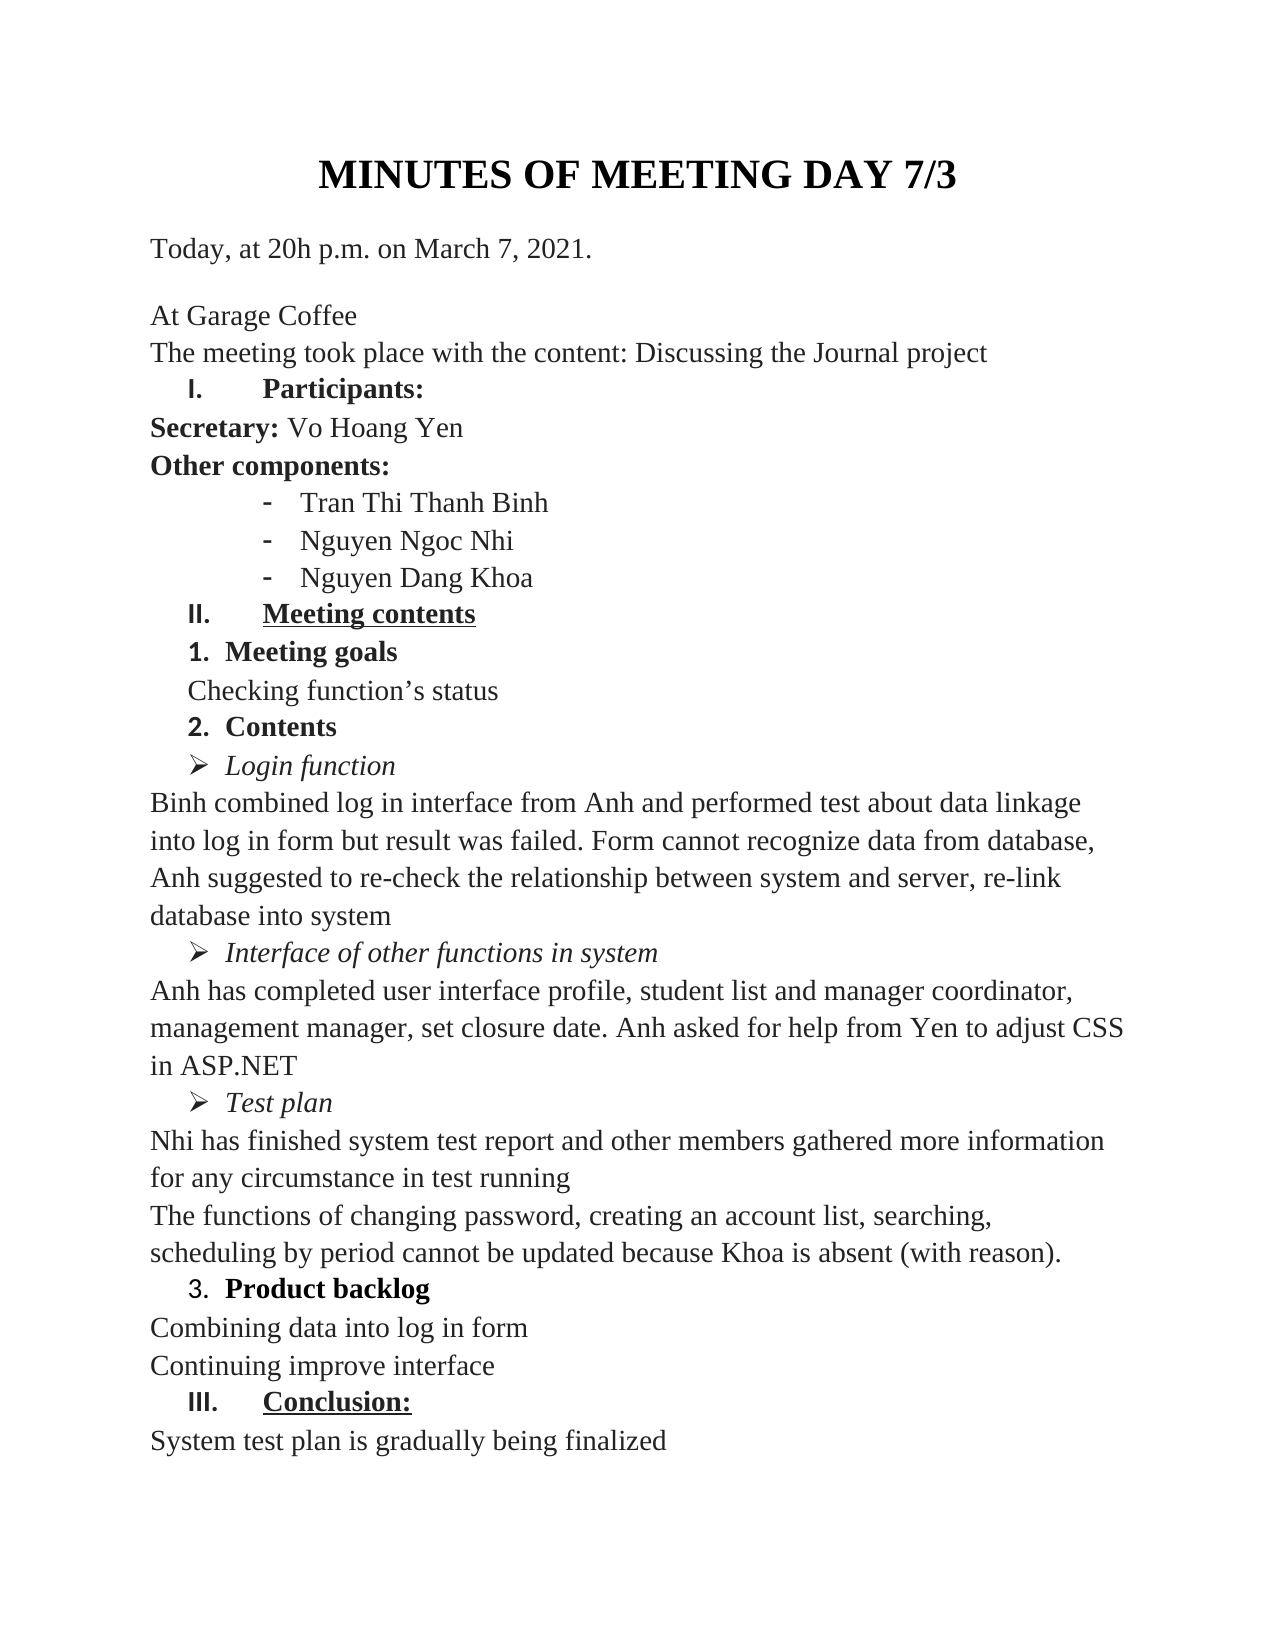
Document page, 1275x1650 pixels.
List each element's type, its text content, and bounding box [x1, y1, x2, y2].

text Continuing improve interface [150, 1344, 1125, 1381]
list Meeting contents [187, 594, 1125, 631]
list Conclusion: [187, 1381, 1125, 1419]
list Test plan [187, 1081, 1125, 1119]
list Tran Thi Thanh Binh [262, 481, 1125, 519]
text Nhi has finished system test report and other members gathered more information for any circumstance in test running [150, 1119, 1125, 1194]
list Participants: [187, 369, 1125, 406]
text MINUTES OF MEETING DAY 7/3 [150, 150, 1125, 198]
list Nguyen Ngoc Nhi [262, 519, 1125, 556]
text Today, at 20h p.m. on March 7, 2021. [150, 227, 1125, 264]
text Combining data into log in form [150, 1306, 1125, 1344]
list Contents [187, 706, 1125, 744]
text Secretary: Vo Hoang Yen [150, 406, 1125, 444]
text Other components: [150, 444, 1125, 481]
text Binh combined log in interface from Anh and performed test about data linkage into log in form but result was failed. Form cannot recognize data from database, Anh suggested to re-check the relationship between system and server, re-link database into system [150, 781, 1125, 931]
text System test plan is gradually being finalized [150, 1419, 1125, 1456]
text At Garage Coffee [150, 294, 1125, 331]
text The meeting took place with the content: Discussing the Journal project [150, 331, 1125, 369]
list Product backlog [187, 1269, 1125, 1306]
list Interface of other functions in system [187, 931, 1125, 969]
text Anh has completed user interface profile, student list and manager coordinator, management manager, set closure date. Anh asked for help from Yen to adjust CSS in ASP.NET [150, 969, 1125, 1081]
list Login function [187, 744, 1125, 781]
list Nguyen Dang Khoa [262, 556, 1125, 594]
text Checking function’s status [187, 669, 1125, 706]
text The functions of changing password, creating an account list, searching, scheduling by period cannot be updated because Khoa is absent (with reason). [150, 1194, 1125, 1269]
list Meeting goals [187, 631, 1125, 669]
